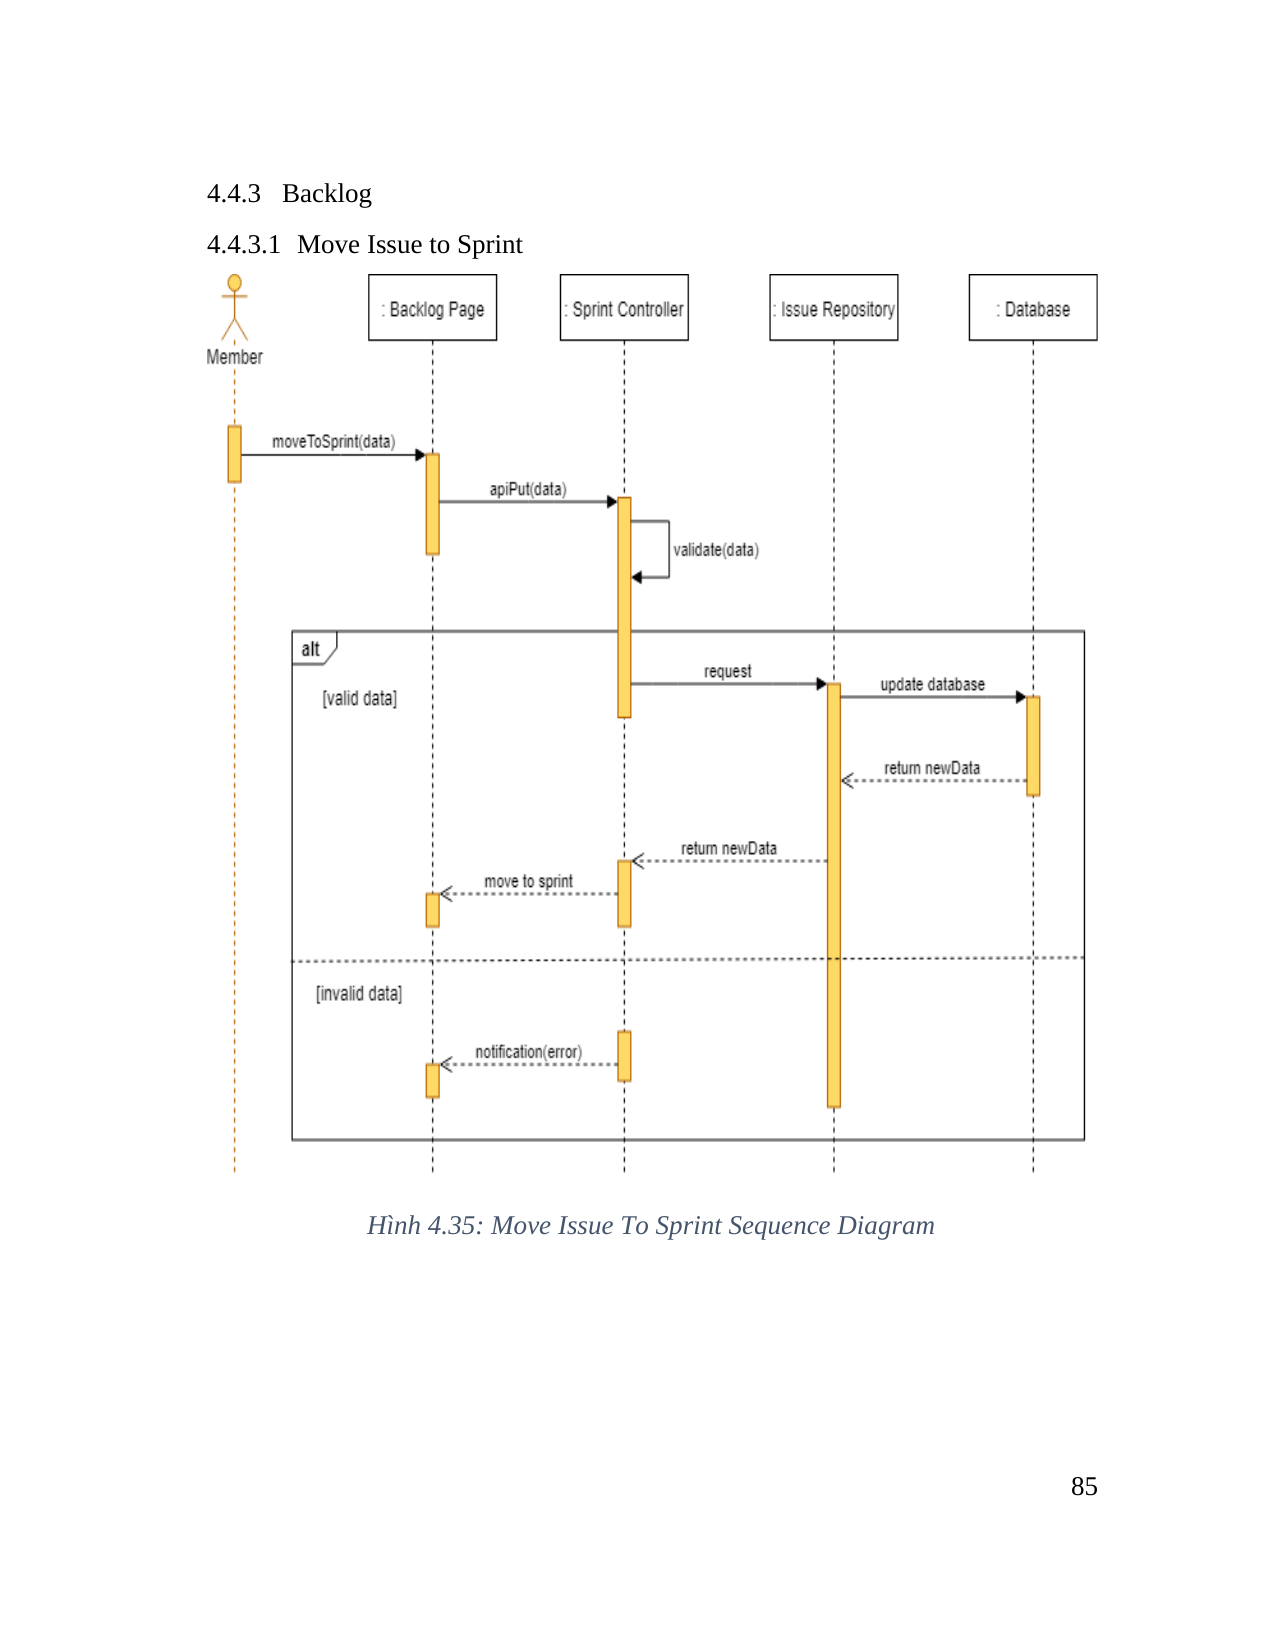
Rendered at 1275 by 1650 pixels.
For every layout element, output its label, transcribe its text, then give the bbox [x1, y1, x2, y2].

subtitle Backlog [207, 177, 1098, 208]
subtitle Move Issue to Sprint [207, 228, 1098, 259]
picture [206, 274, 1098, 1178]
